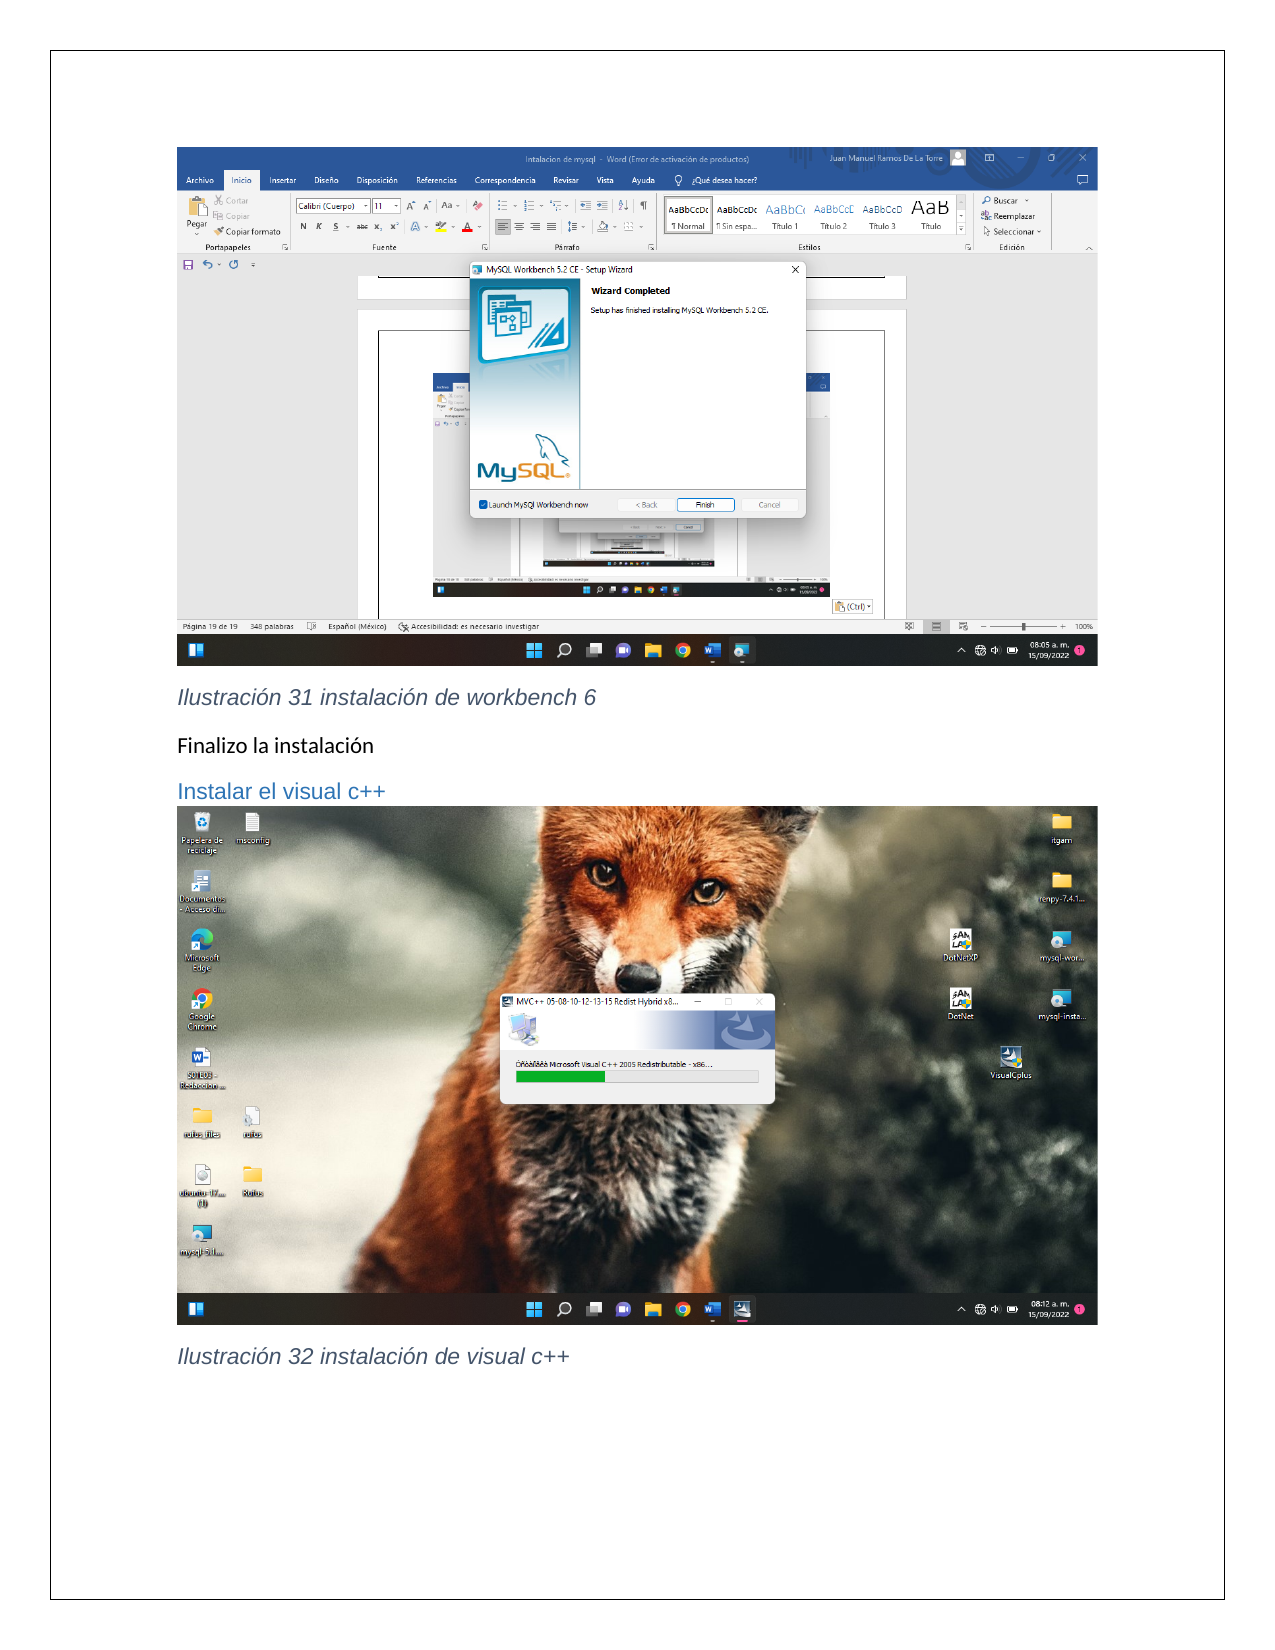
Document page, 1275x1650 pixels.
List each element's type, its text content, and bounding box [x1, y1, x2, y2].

text Ilustración 32 instalación de visual c++ [177, 1343, 1098, 1369]
text Ilustración 31 instalación de workbench 6 [177, 684, 1098, 710]
text Finalizo la instalación [177, 731, 1098, 759]
picture [177, 147, 1098, 666]
picture [177, 806, 1098, 1325]
subtitle Instalar el visual c++ [177, 778, 1098, 804]
